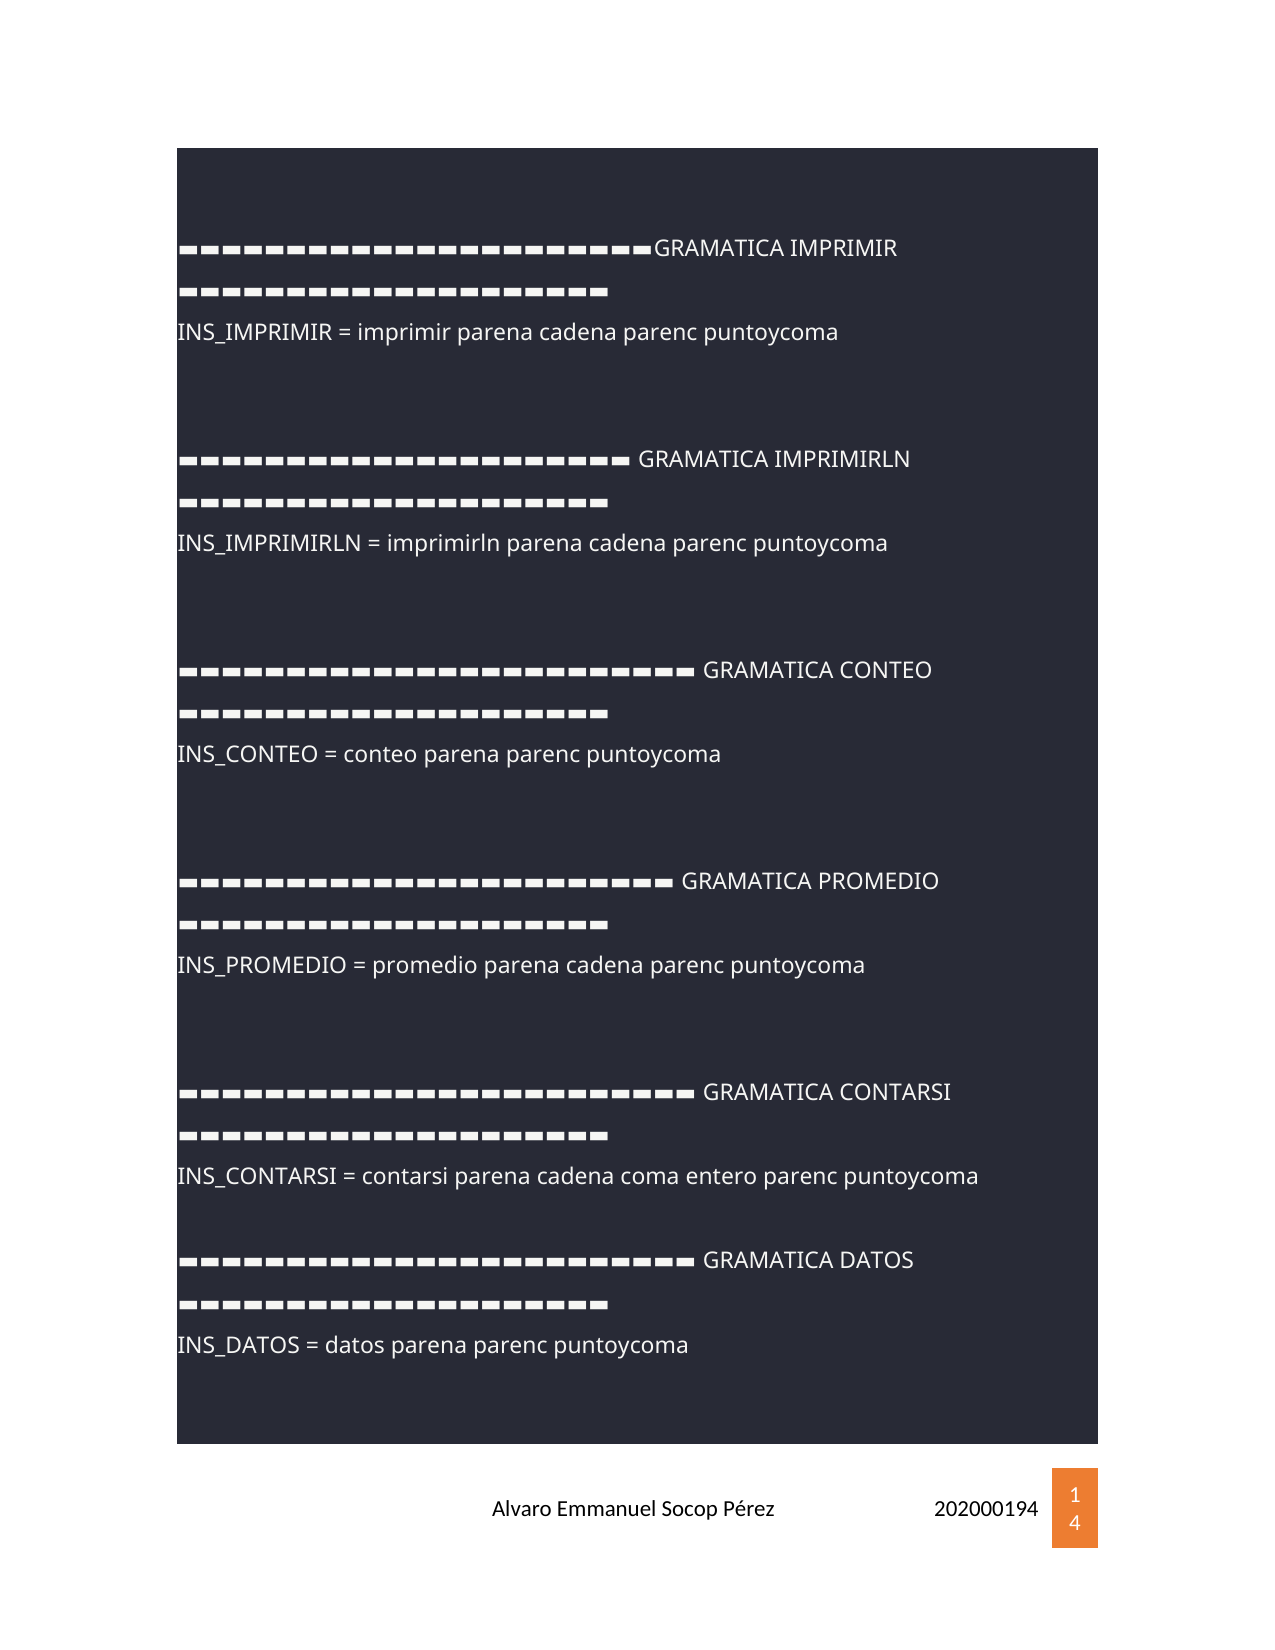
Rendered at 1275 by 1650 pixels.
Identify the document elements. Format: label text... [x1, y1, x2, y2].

text ▬▬▬▬▬▬▬▬▬▬▬▬▬▬▬▬▬▬▬▬▬▬▬▬ GRAMATICA CONTEO ▬▬▬▬▬▬▬▬▬▬▬▬▬▬▬▬▬▬▬▬ [177, 643, 1098, 727]
text ▬▬▬▬▬▬▬▬▬▬▬▬▬▬▬▬▬▬▬▬▬▬▬▬ GRAMATICA DATOS ▬▬▬▬▬▬▬▬▬▬▬▬▬▬▬▬▬▬▬▬ [177, 1233, 1098, 1318]
text ▬▬▬▬▬▬▬▬▬▬▬▬▬▬▬▬▬▬▬▬▬▬▬ GRAMATICA PROMEDIO ▬▬▬▬▬▬▬▬▬▬▬▬▬▬▬▬▬▬▬▬ [177, 854, 1098, 938]
text INS_IMPRIMIRLN = imprimirln parena cadena parenc puntoycoma [177, 516, 1098, 558]
text INS_IMPRIMIR = imprimir parena cadena parenc puntoycoma [177, 305, 1098, 348]
text ▬▬▬▬▬▬▬▬▬▬▬▬▬▬▬▬▬▬▬▬▬▬GRAMATICA IMPRIMIR ▬▬▬▬▬▬▬▬▬▬▬▬▬▬▬▬▬▬▬▬ [177, 221, 1098, 305]
text ▬▬▬▬▬▬▬▬▬▬▬▬▬▬▬▬▬▬▬▬▬▬▬▬ GRAMATICA CONTARSI ▬▬▬▬▬▬▬▬▬▬▬▬▬▬▬▬▬▬▬▬ [177, 1065, 1098, 1149]
text INS_CONTEO = conteo parena parenc puntoycoma [177, 727, 1098, 769]
text ▬▬▬▬▬▬▬▬▬▬▬▬▬▬▬▬▬▬▬▬▬ GRAMATICA IMPRIMIRLN ▬▬▬▬▬▬▬▬▬▬▬▬▬▬▬▬▬▬▬▬ [177, 432, 1098, 516]
text INS_PROMEDIO = promedio parena cadena parenc puntoycoma [177, 938, 1098, 980]
text INS_CONTARSI = contarsi parena cadena coma entero parenc puntoycoma [177, 1149, 1098, 1191]
text INS_DATOS = datos parena parenc puntoycoma [177, 1318, 1098, 1360]
